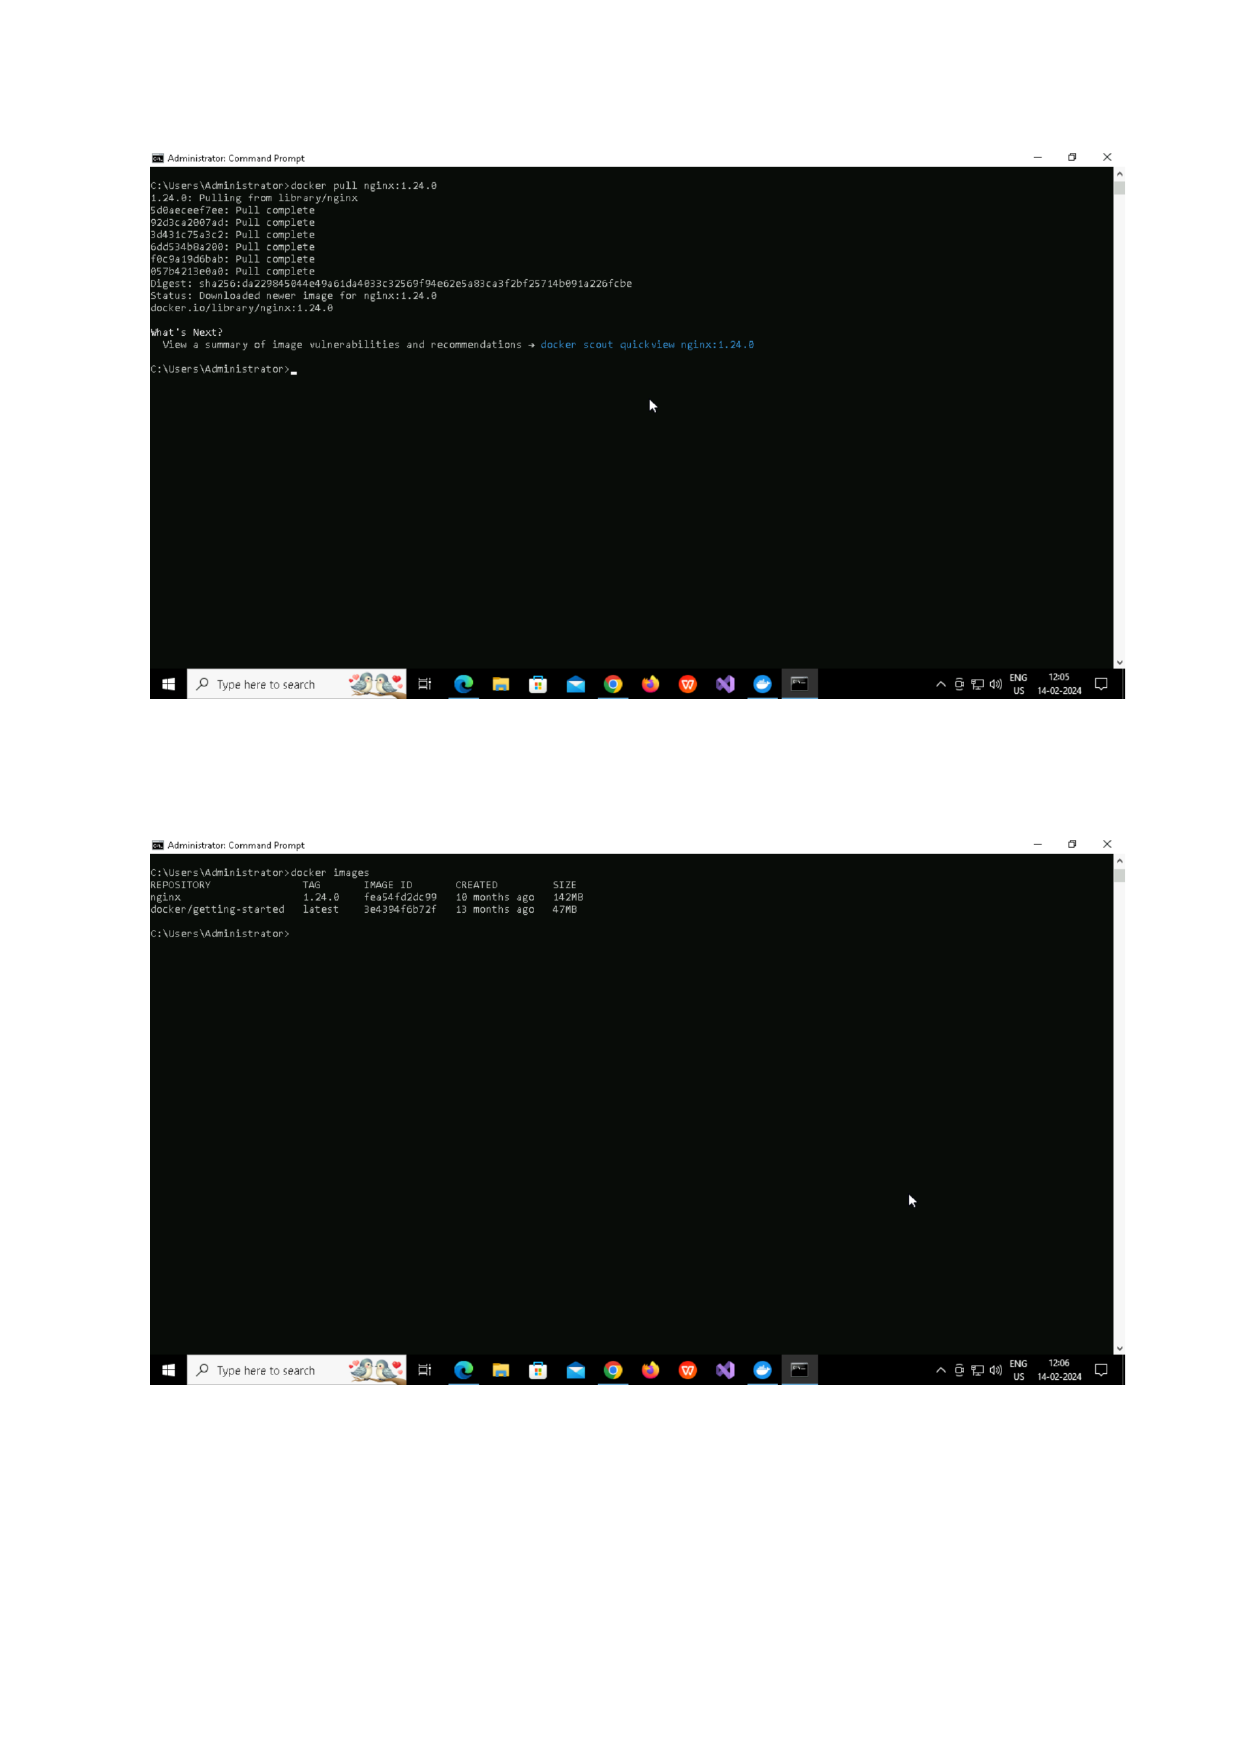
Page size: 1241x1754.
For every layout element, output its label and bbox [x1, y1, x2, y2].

picture [150, 836, 1125, 1385]
picture [150, 150, 1125, 699]
